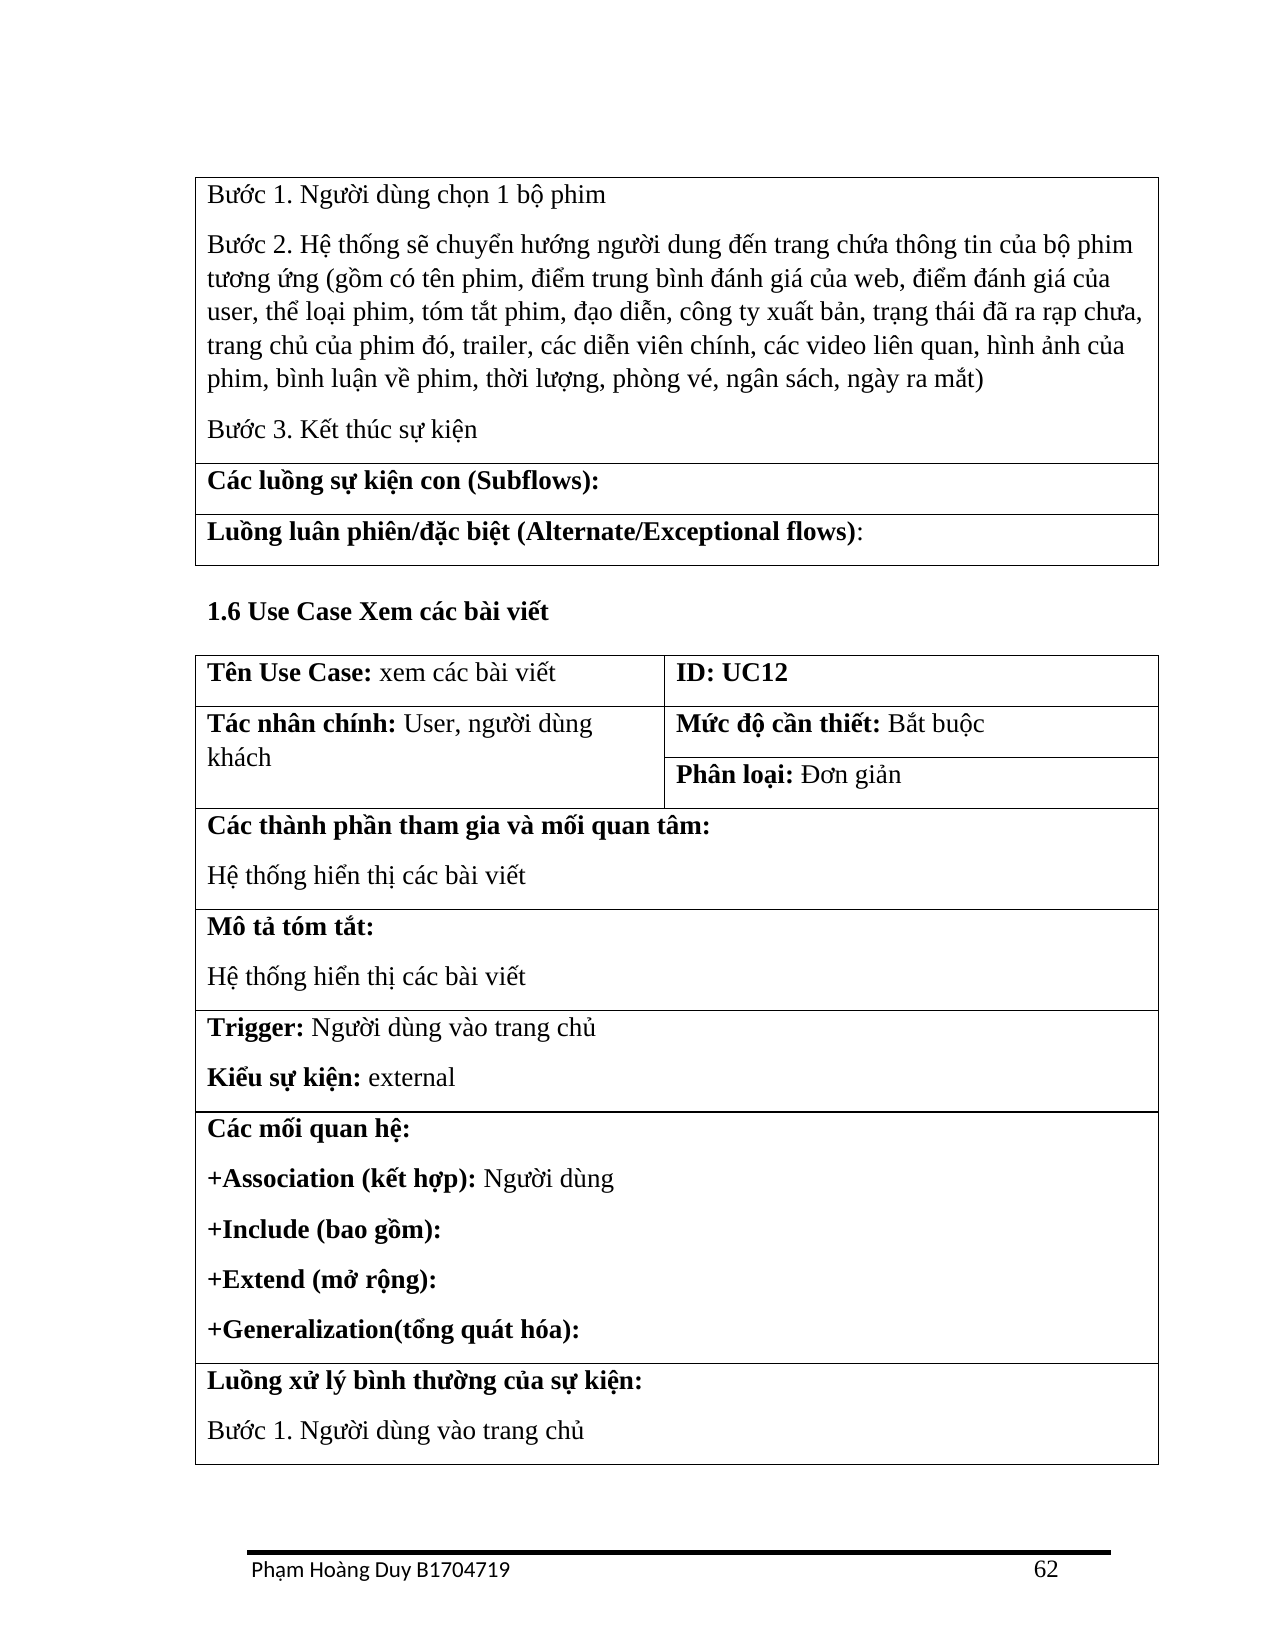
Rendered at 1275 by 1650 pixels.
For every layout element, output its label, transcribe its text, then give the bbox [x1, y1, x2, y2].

table_cell Trigger: Người dùng vào trang chủ Kiểu sự kiện: external [196, 1011, 1158, 1111]
table_cell Tác nhân chính: User, người dùng khách [196, 707, 664, 808]
list 1.6 Use Case Xem các bài viết [207, 595, 1157, 626]
table_cell Luồng luân phiên/đặc biệt (Alternate/Exceptional flows): [196, 515, 1158, 564]
table_cell Phân loại: Đơn giản [665, 758, 1158, 808]
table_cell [196, 1364, 1158, 1464]
table_header ID: UC12 [665, 656, 1158, 706]
table_cell Các luồng sự kiện con (Subflows): [196, 464, 1158, 514]
table_cell Mức độ cần thiết: Bắt buộc [665, 707, 1158, 757]
table_cell Các mối quan hệ: +Association (kết hợp): Người dùng +Include (bao gồm): +Extend (mở rộng): +Generalization(tổng quát hóa): [196, 1113, 1158, 1363]
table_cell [196, 178, 1158, 463]
table_cell Mô tả tóm tắt: Hệ thống hiển thị các bài viết [196, 910, 1158, 1010]
table_cell Các thành phần tham gia và mối quan tâm: Hệ thống hiển thị các bài viết [196, 809, 1158, 909]
table_header Tên Use Case: xem các bài viết [196, 656, 664, 706]
